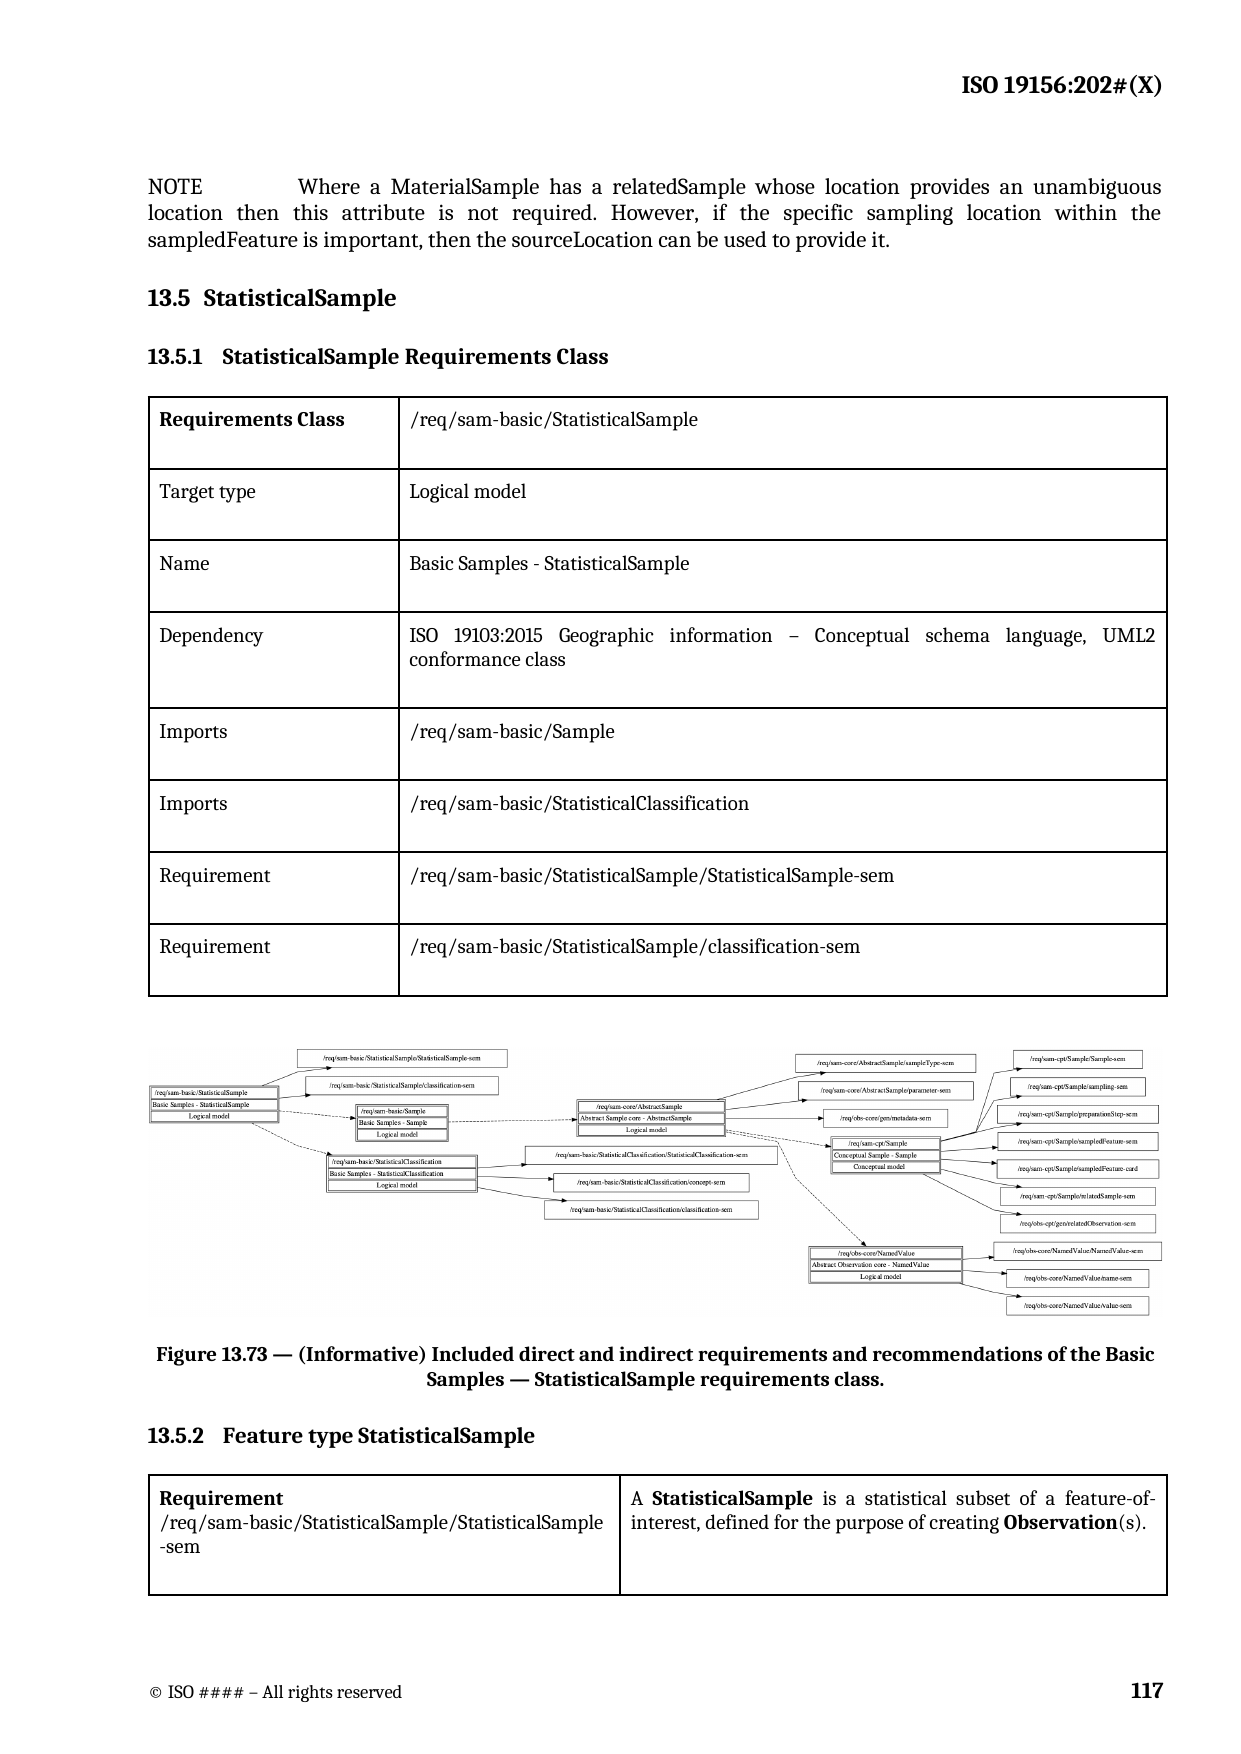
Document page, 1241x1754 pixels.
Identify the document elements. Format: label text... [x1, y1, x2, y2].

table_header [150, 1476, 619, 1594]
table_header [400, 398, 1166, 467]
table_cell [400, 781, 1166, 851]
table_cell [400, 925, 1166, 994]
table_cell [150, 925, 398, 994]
picture [147, 1047, 1164, 1317]
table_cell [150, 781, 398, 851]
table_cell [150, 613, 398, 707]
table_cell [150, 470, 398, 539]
subtitle StatisticalSample Requirements Class [148, 344, 1163, 371]
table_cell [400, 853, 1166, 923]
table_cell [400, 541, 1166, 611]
text NOTE Where a MaterialSample has a relatedSample whose location provides an unambiguous location then this attribute is not required. However, if the specific sampling location within the sampledFeature is important, then the sourceLocation can be used to provide it. [148, 174, 1163, 253]
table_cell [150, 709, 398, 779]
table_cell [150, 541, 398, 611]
subtitle Feature type StatisticalSample [148, 1422, 1163, 1449]
subtitle StatisticalSample [148, 284, 1163, 313]
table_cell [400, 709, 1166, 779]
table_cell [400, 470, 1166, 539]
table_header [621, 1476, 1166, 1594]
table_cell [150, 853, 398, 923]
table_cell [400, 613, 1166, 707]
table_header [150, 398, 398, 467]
